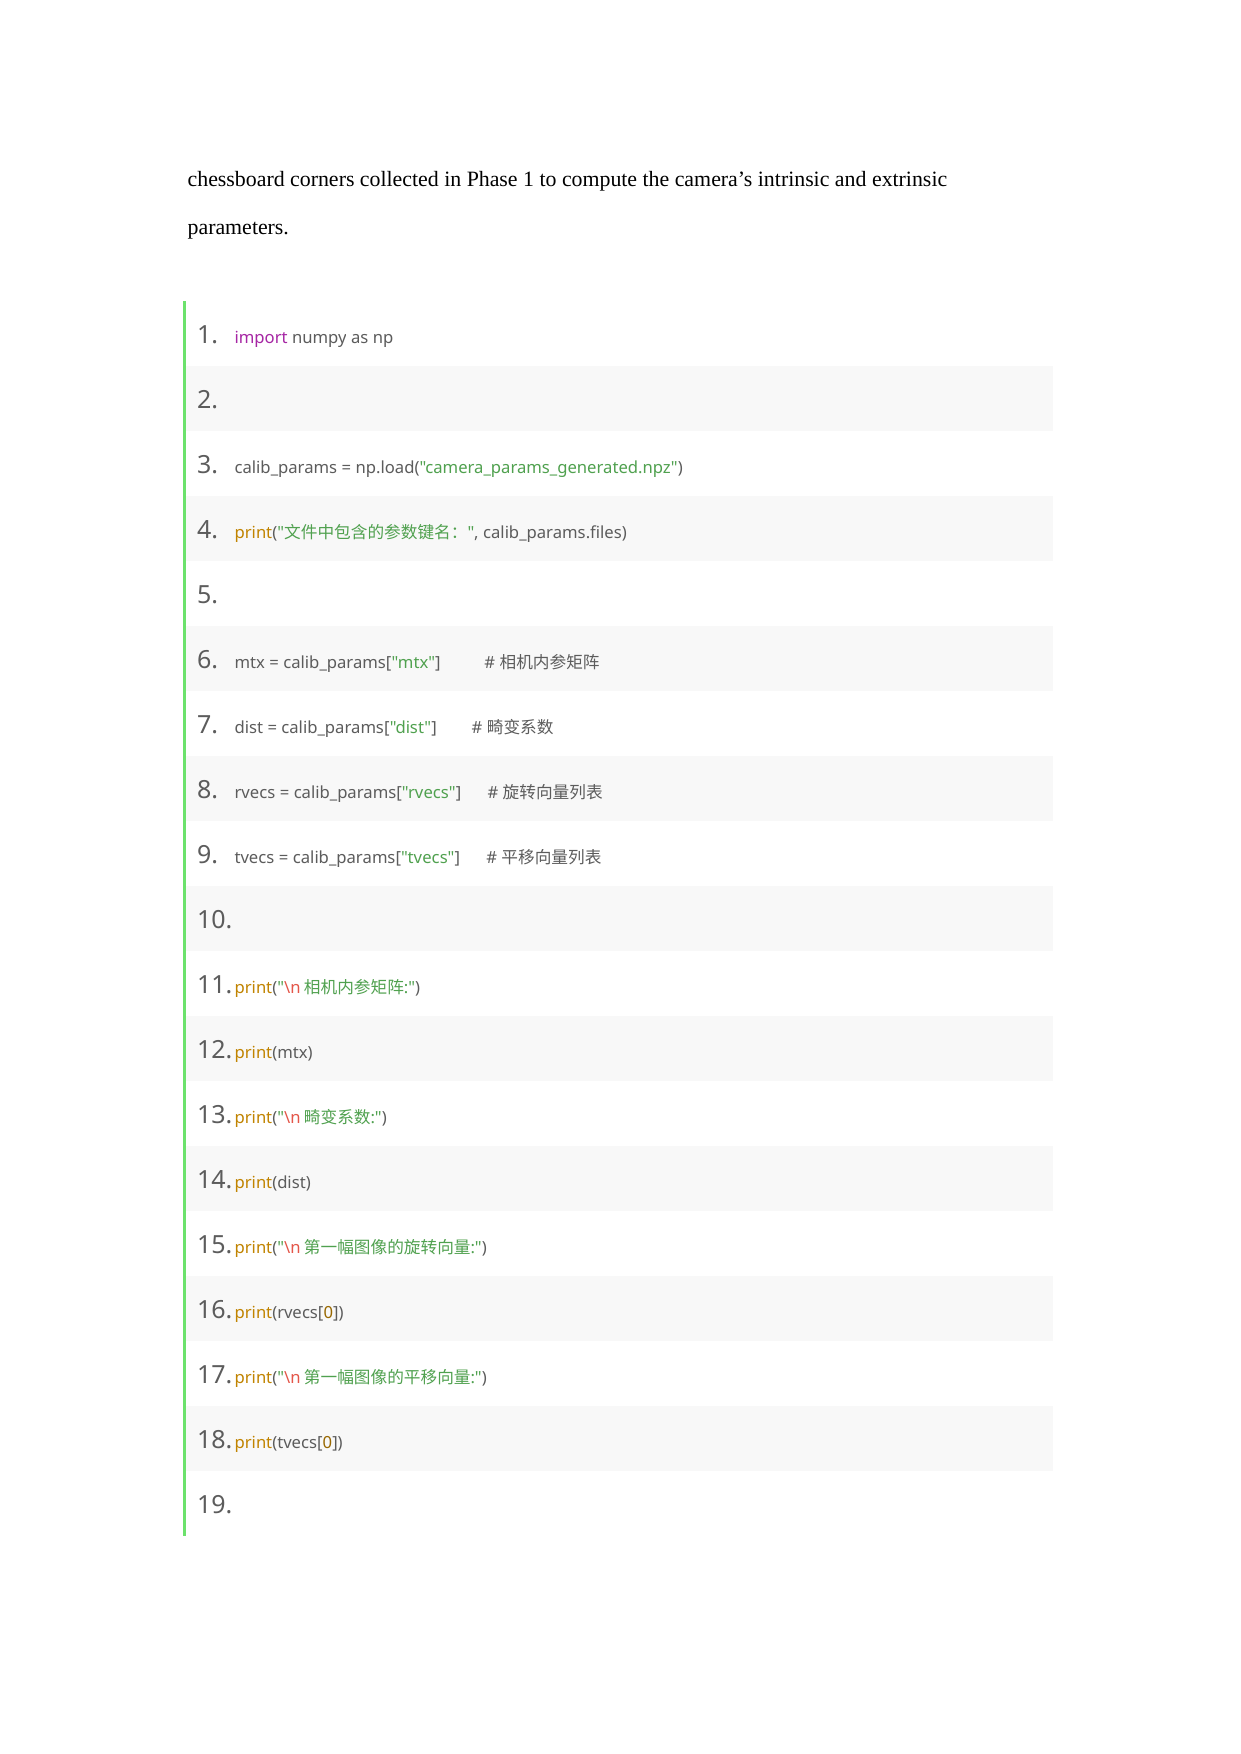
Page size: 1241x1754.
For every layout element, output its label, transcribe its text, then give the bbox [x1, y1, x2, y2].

list print(mtx) [186, 1016, 1053, 1081]
list calib_params = np.load("camera_params_generated.npz") [186, 431, 1053, 496]
list print("\n畸变系数:") [186, 1081, 1053, 1146]
list print("\n第一幅图像的旋转向量:") [186, 1211, 1053, 1276]
list print("\n相机内参矩阵:") [186, 951, 1053, 1016]
list import numpy as np [186, 301, 1053, 366]
list print(rvecs[0]) [186, 1276, 1053, 1341]
list print(tvecs[0]) [186, 1406, 1053, 1471]
list tvecs = calib_params["tvecs"] # 平移向量列表 [186, 821, 1053, 886]
list print(dist) [186, 1146, 1053, 1211]
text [187, 162, 1053, 243]
list dist = calib_params["dist"] # 畸变系数 [186, 691, 1053, 756]
list print("文件中包含的参数键名：", calib_params.files) [186, 496, 1053, 561]
list print("\n第一幅图像的平移向量:") [186, 1341, 1053, 1406]
list mtx = calib_params["mtx"] # 相机内参矩阵 [186, 626, 1053, 691]
list rvecs = calib_params["rvecs"] # 旋转向量列表 [186, 756, 1053, 821]
